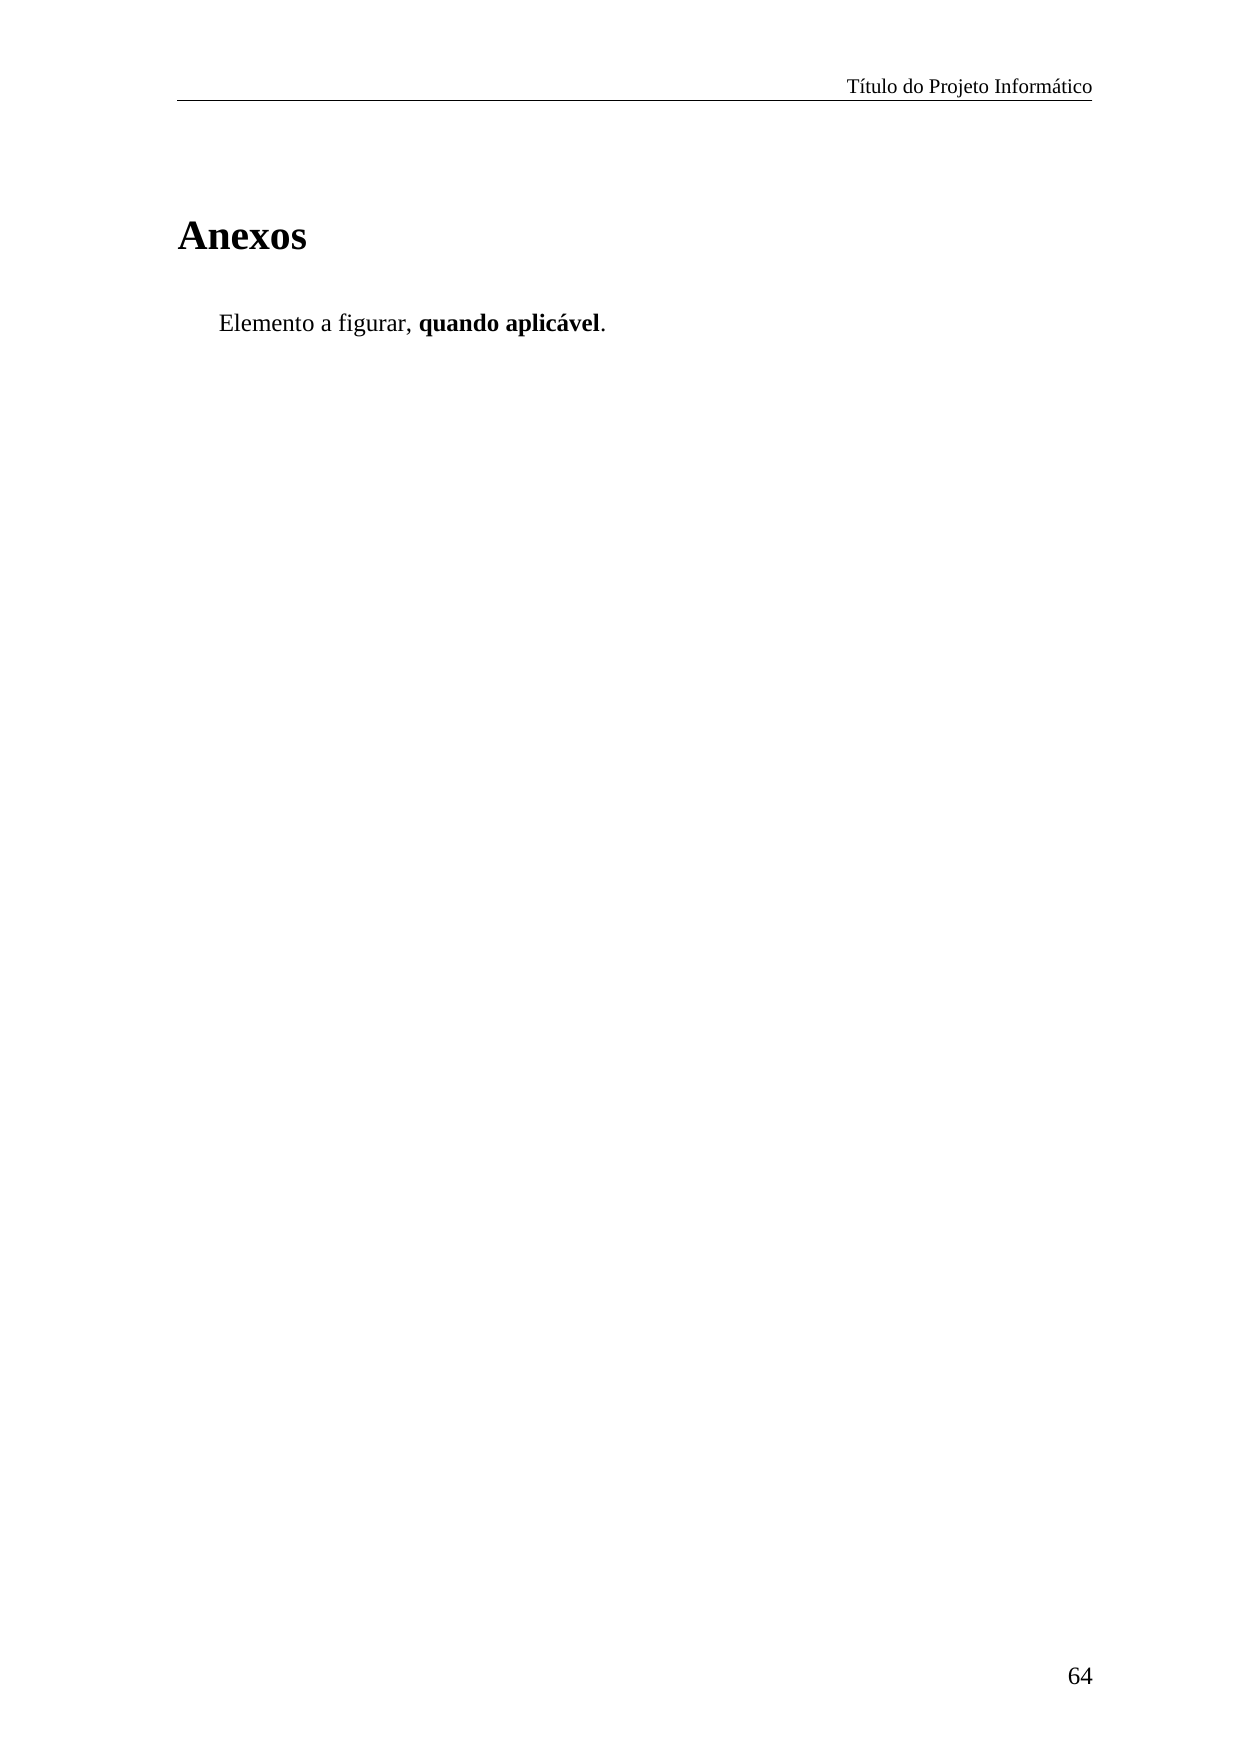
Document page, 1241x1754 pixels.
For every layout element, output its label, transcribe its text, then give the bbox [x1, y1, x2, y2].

subtitle Anexos [177, 210, 1092, 258]
text Elemento a figurar, quando aplicável. [177, 308, 1092, 337]
